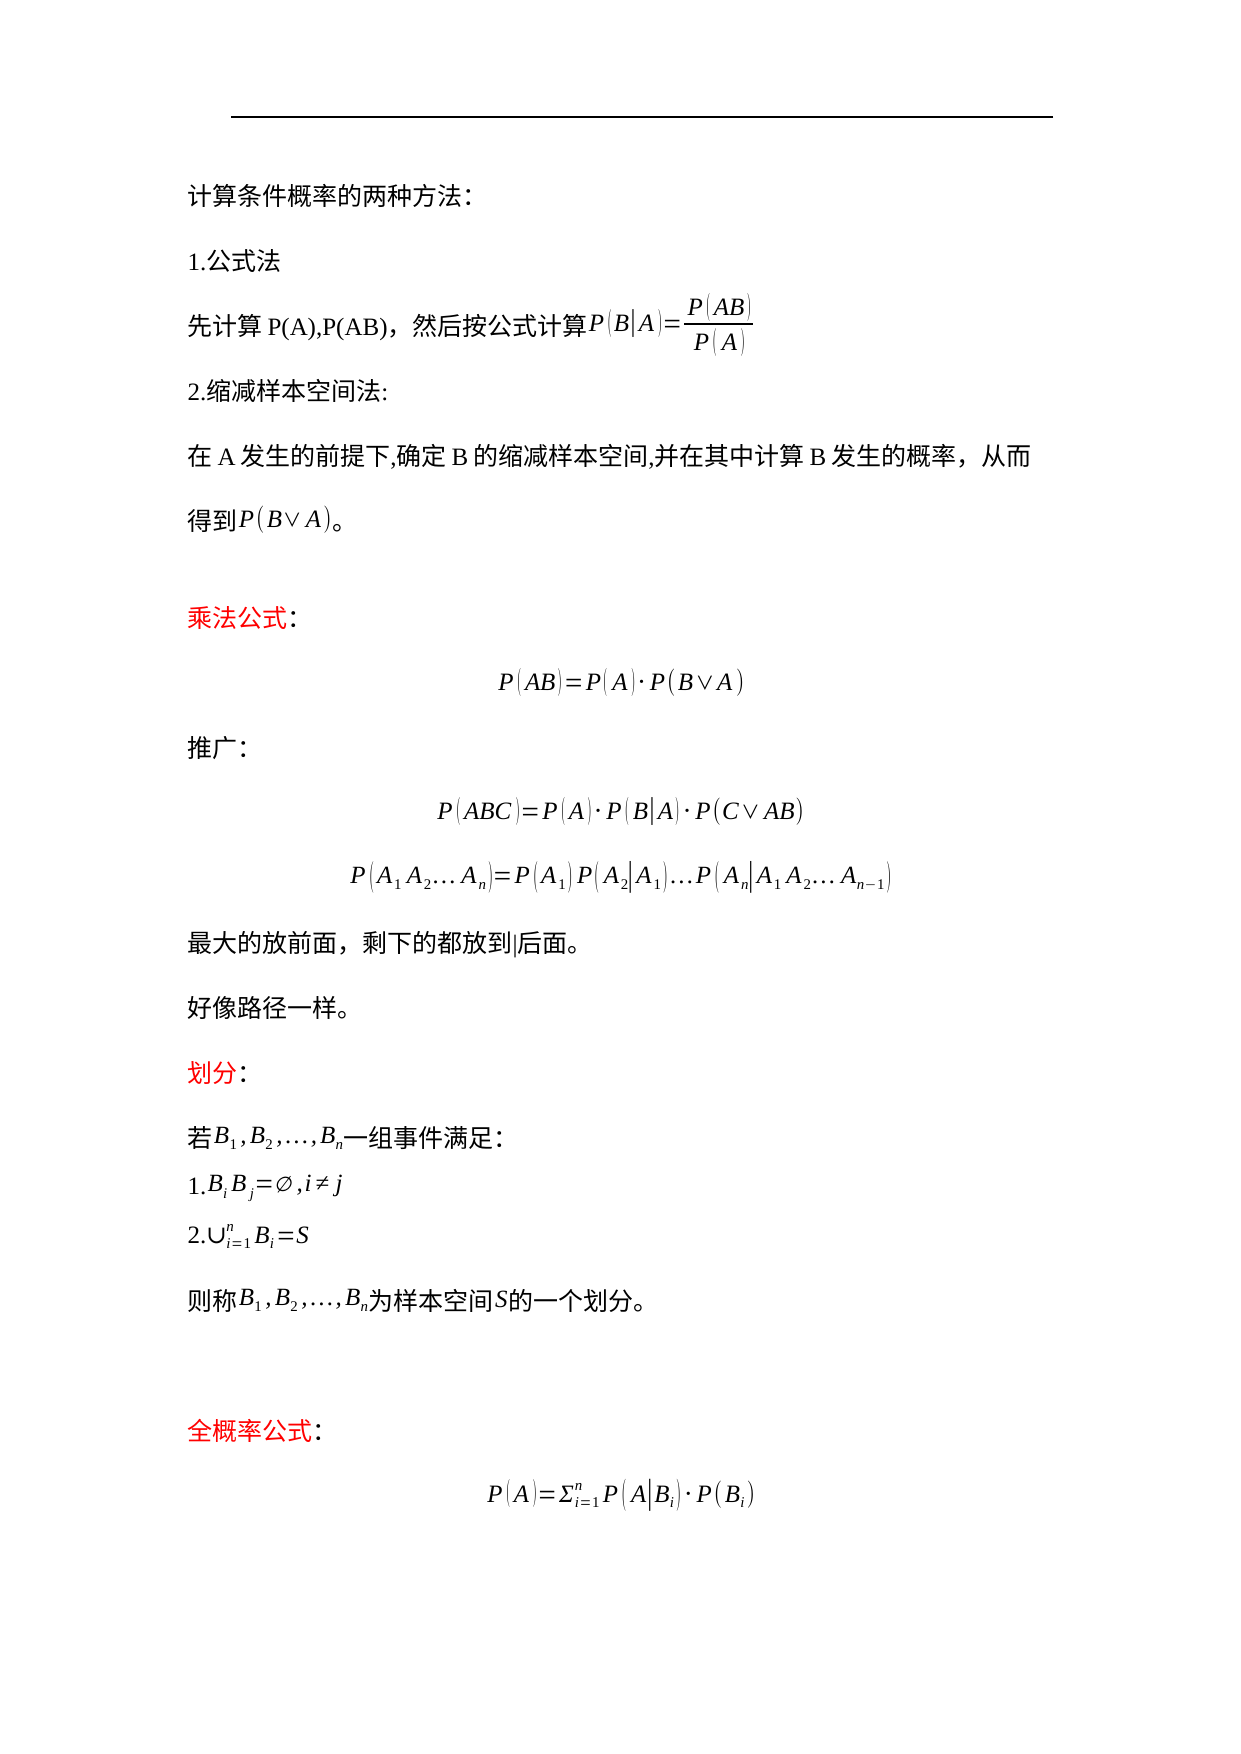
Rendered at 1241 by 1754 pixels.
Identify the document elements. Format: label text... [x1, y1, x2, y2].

text 1. [187, 1169, 1053, 1202]
text 全概率公式： [187, 1397, 1053, 1462]
text 2.缩减样本空间法: [187, 357, 1053, 422]
text 乘法公式： [187, 584, 1053, 649]
text 1.公式法 [187, 227, 1053, 292]
text 计算条件概率的两种方法： [187, 162, 1053, 227]
text 推广： [187, 714, 1053, 779]
text 划分： [187, 1039, 1053, 1104]
text 2. [187, 1202, 1053, 1267]
text 最大的放前面，剩下的都放到|后面。 [187, 909, 1053, 974]
text 先计算P(A),P(AB)，然后按公式计算 [187, 292, 1053, 357]
text 好像路径一样。 [187, 974, 1053, 1039]
text 在A发生的前提下,确定B的缩减样本空间,并在其中计算B发生的概率，从而得到。 [187, 422, 1053, 552]
text 则称为样本空间的一个划分。 [187, 1267, 1053, 1332]
text 若一组事件满足： [187, 1104, 1053, 1169]
